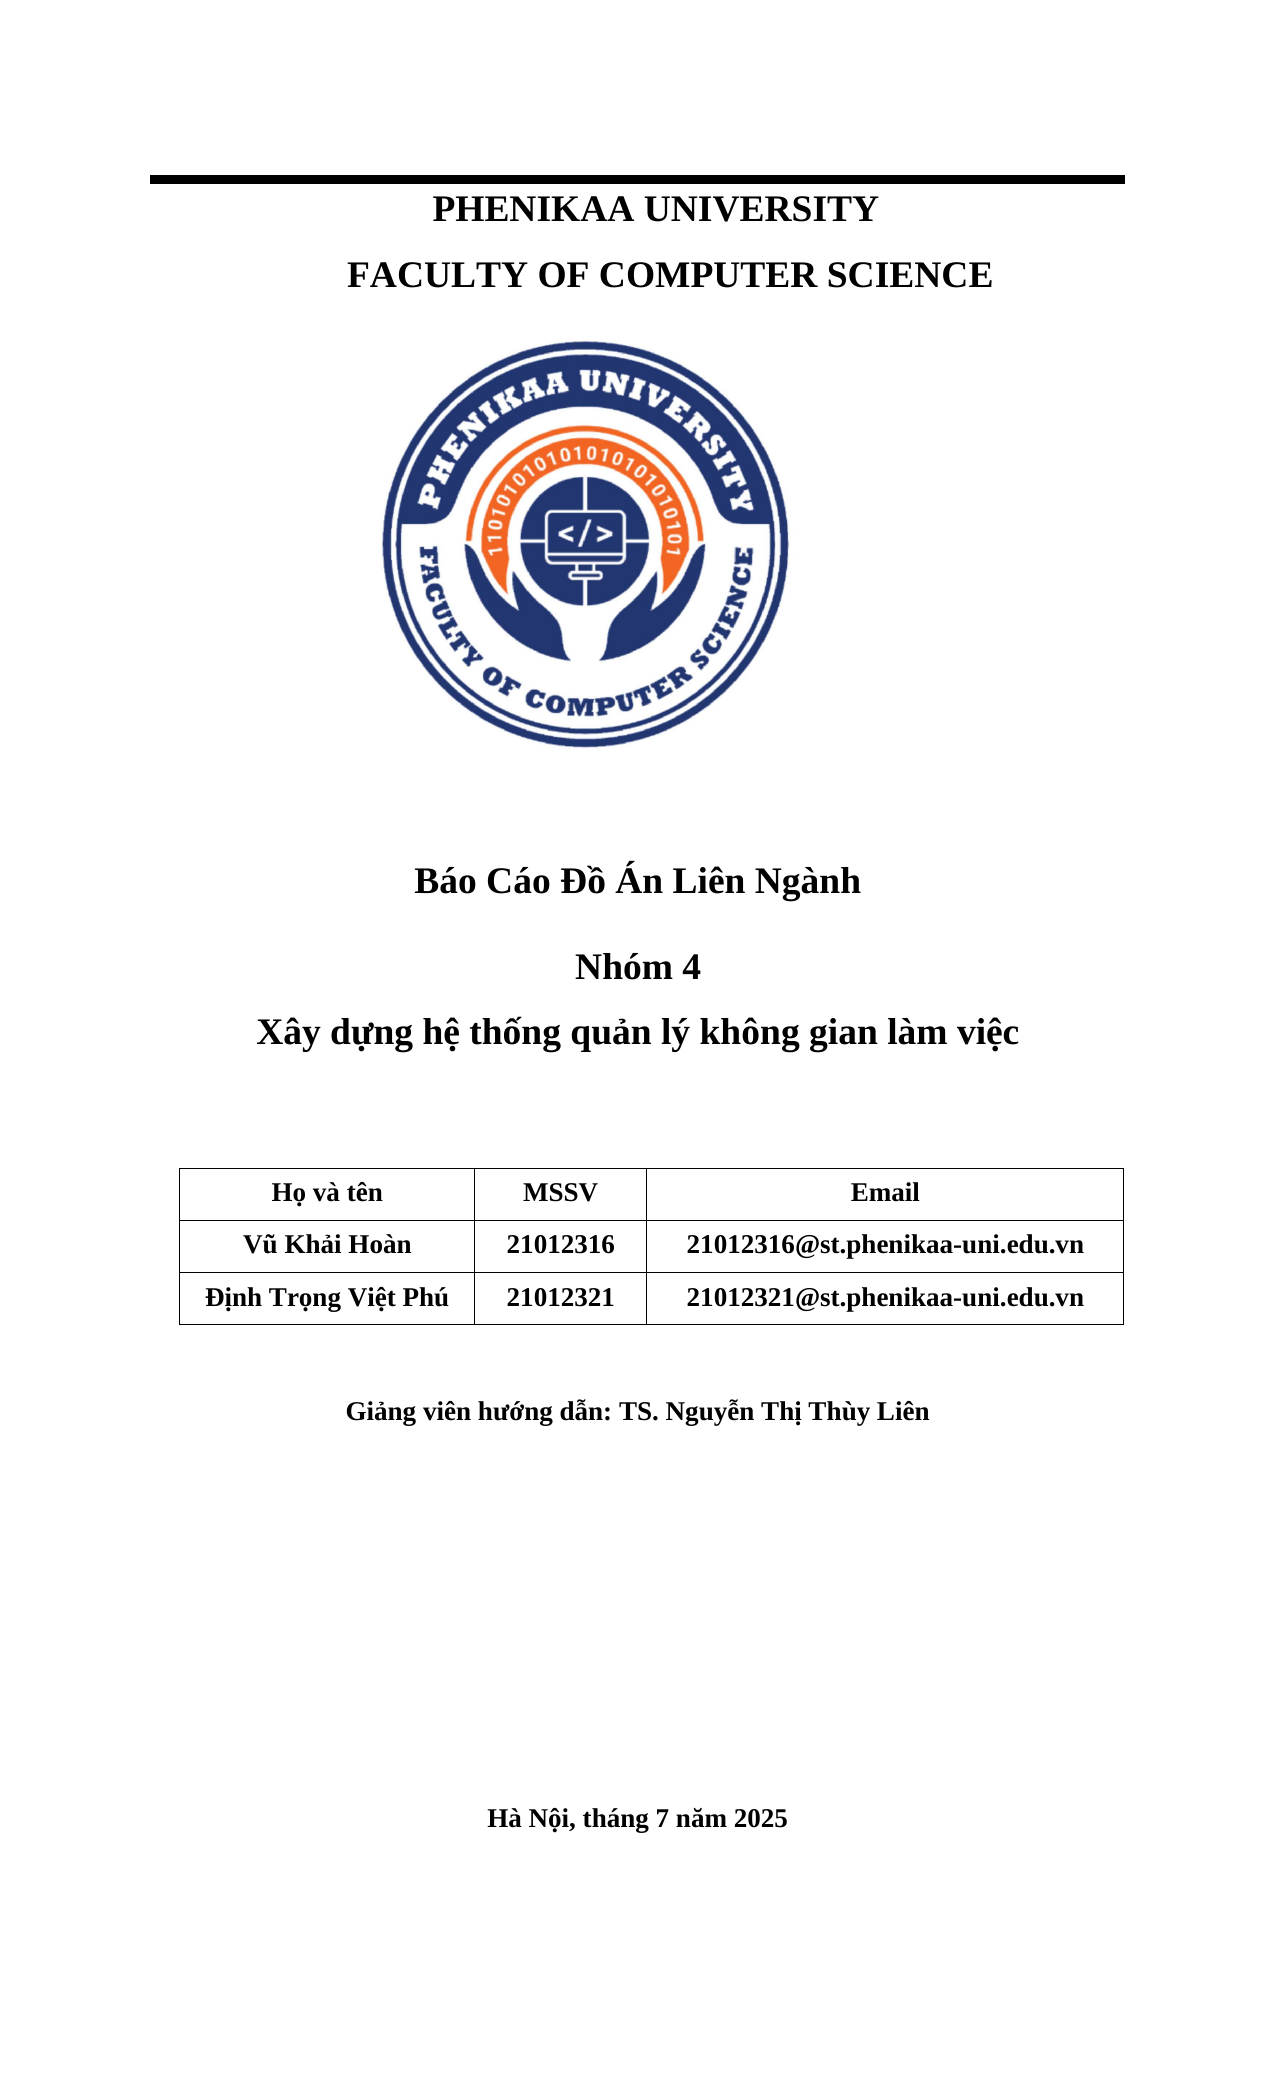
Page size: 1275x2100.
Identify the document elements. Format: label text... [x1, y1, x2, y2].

table_header Email [647, 1169, 1123, 1220]
text Xây dựng hệ thống quản lý không gian làm việc [151, 1009, 1124, 1053]
table_header Họ và tên [180, 1169, 474, 1220]
text Giảng viên hướng dẫn: TS. Nguyễn Thị Thùy Liên [150, 1395, 1125, 1426]
table_header MSSV [475, 1169, 646, 1220]
text Báo Cáo Đồ Án Liên Ngành [150, 858, 1125, 901]
picture [348, 326, 818, 757]
text PHENIKAA UNIVERSITY [150, 184, 1125, 229]
table_cell 21012321 [475, 1273, 646, 1324]
text Hà Nội, tháng 7 năm 2025 [150, 1802, 1125, 1833]
table_cell Định Trọng Việt Phú [180, 1273, 474, 1324]
table_cell 21012321@st.phenikaa-uni.edu.vn [647, 1273, 1123, 1324]
text Nhóm 4 [151, 944, 1125, 988]
table_cell 21012316@st.phenikaa-uni.edu.vn [647, 1221, 1123, 1272]
table_cell Vũ Khải Hoàn [180, 1221, 474, 1272]
table_cell 21012316 [475, 1221, 646, 1272]
